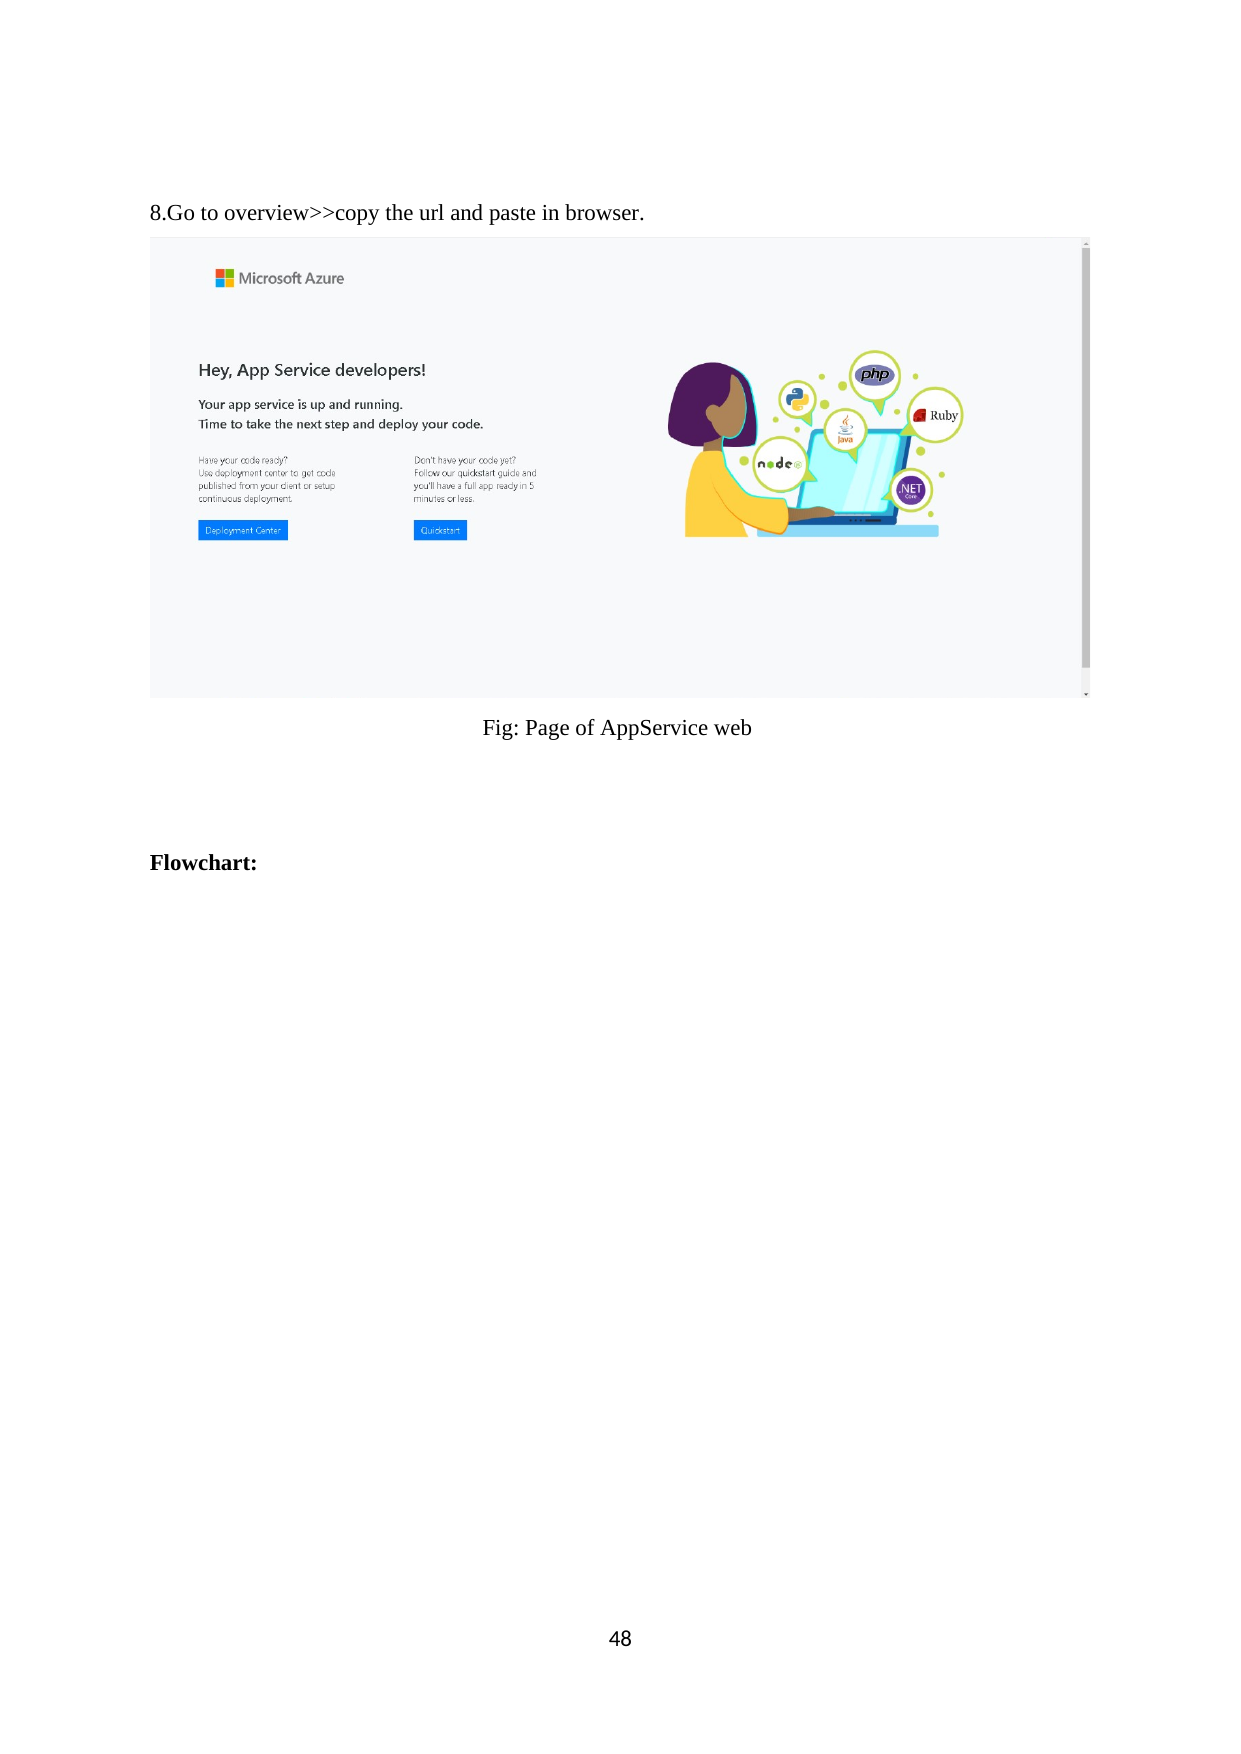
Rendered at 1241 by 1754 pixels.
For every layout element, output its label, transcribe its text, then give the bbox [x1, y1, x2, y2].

text Flowchart: [149, 849, 1090, 876]
text Fig: Page of AppService web [159, 714, 1075, 741]
text 8.Go to overview>>copy the url and paste in browser. [149, 199, 1084, 225]
picture [150, 237, 1091, 698]
